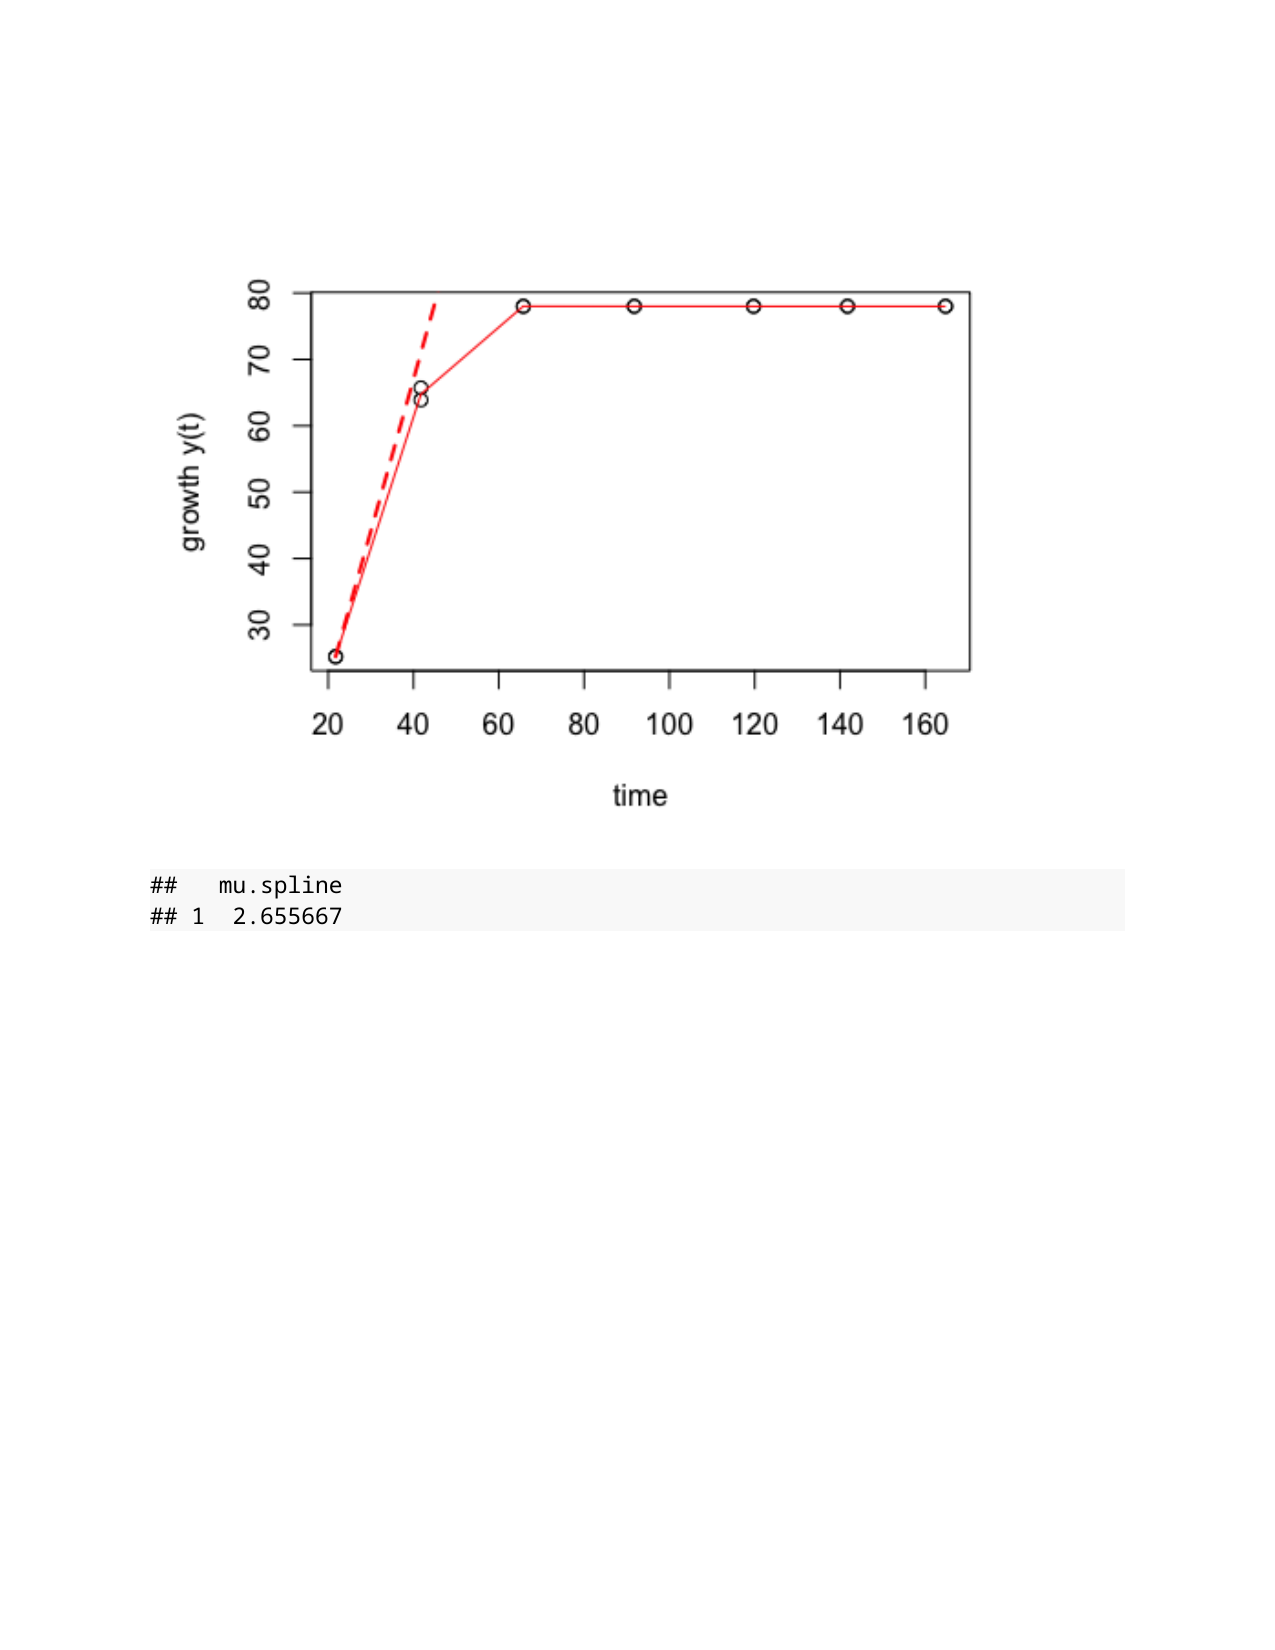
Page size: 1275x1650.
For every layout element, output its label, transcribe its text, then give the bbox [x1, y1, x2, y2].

picture [168, 150, 1044, 850]
text ## mu.spline ## 1 2.655667 [150, 869, 1125, 931]
